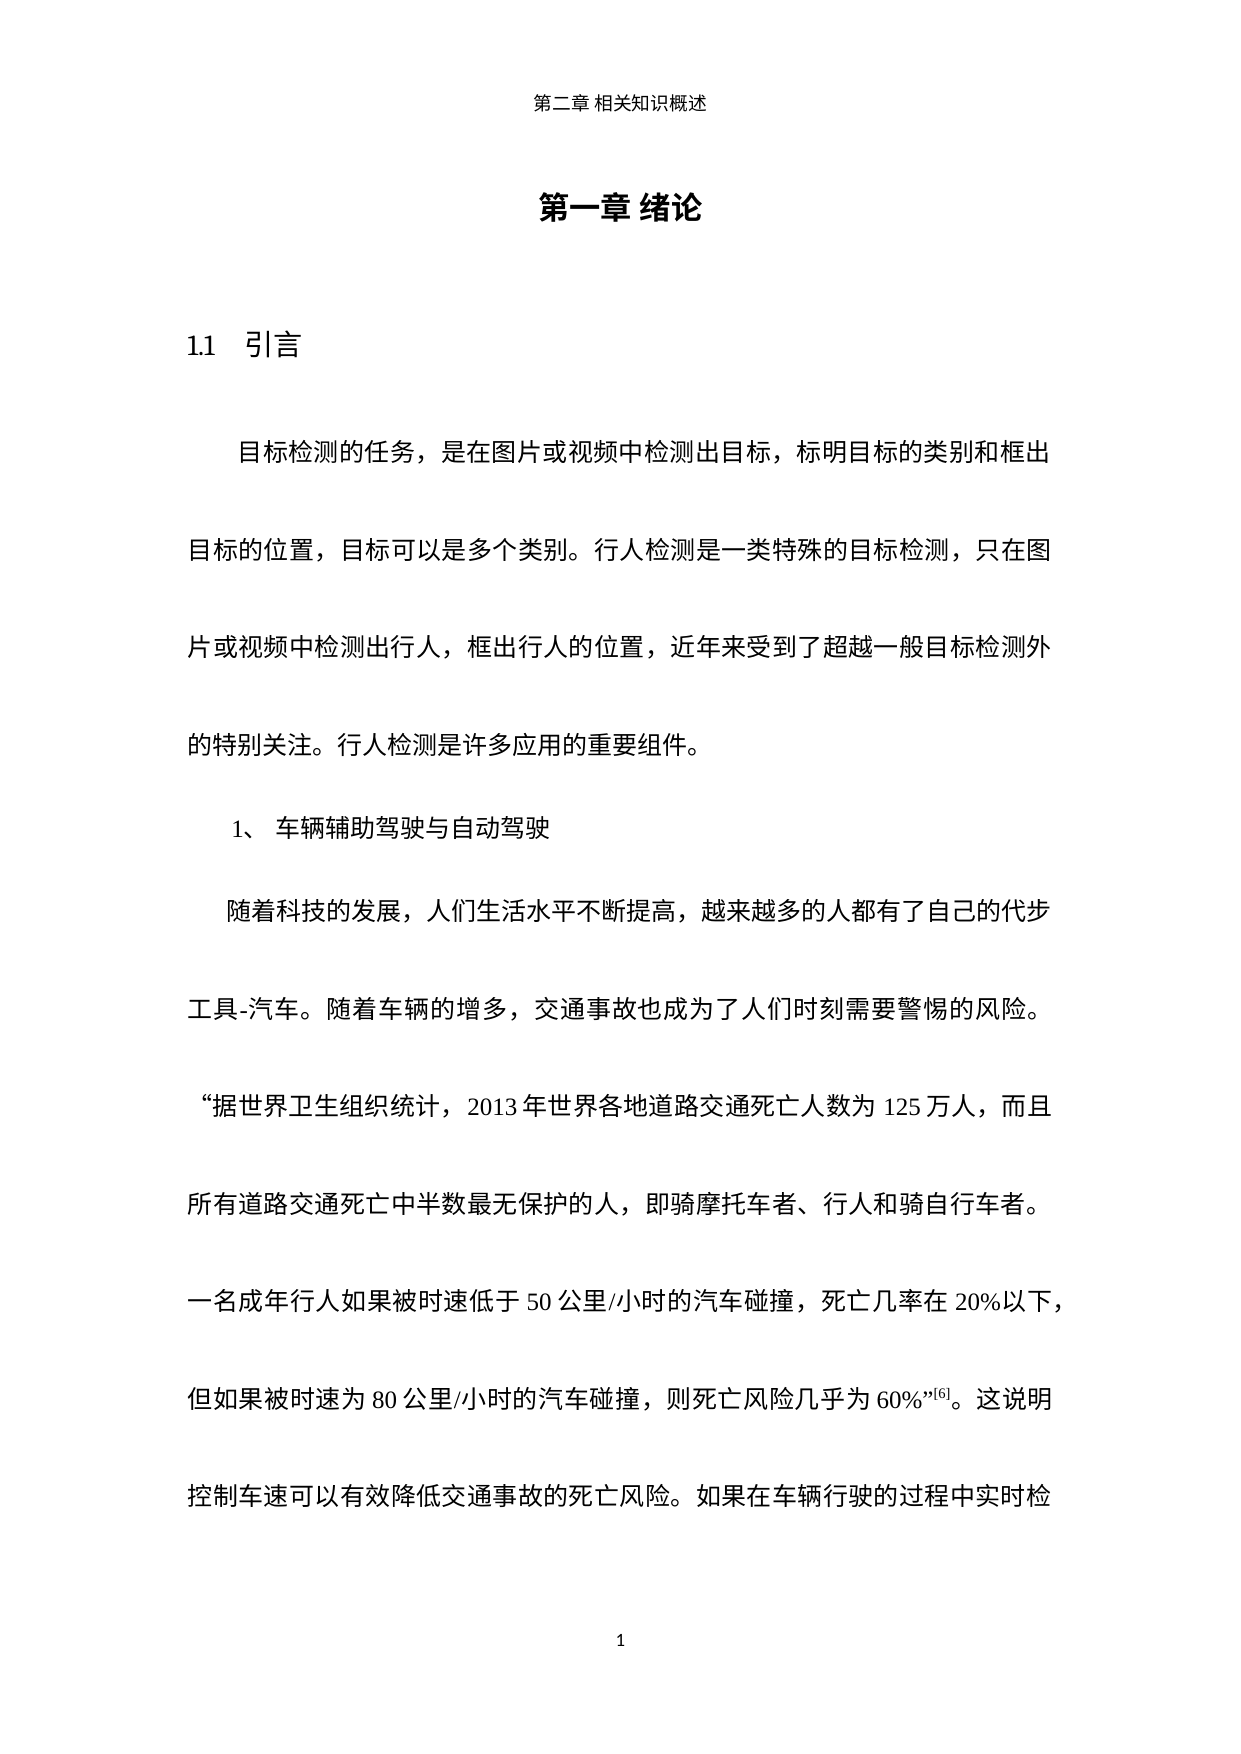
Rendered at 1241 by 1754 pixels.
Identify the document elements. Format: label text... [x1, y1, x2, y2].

list 引言 [187, 312, 1053, 377]
text 目标检测的任务，是在图片或视频中检测出目标，标明目标的类别和框出目标的位置，目标可以是多个类别。行人检测是一类特殊的目标检测，只在图片或视频中检测出行人，框出行人的位置，近年来受到了超越一般目标检测外的特别关注。行人检测是许多应用的重要组件。 [187, 418, 1053, 776]
list 车辆辅助驾驶与自动驾驶 [231, 794, 1053, 859]
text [187, 877, 1053, 1527]
subtitle 第一章 绪论 [187, 174, 1053, 239]
